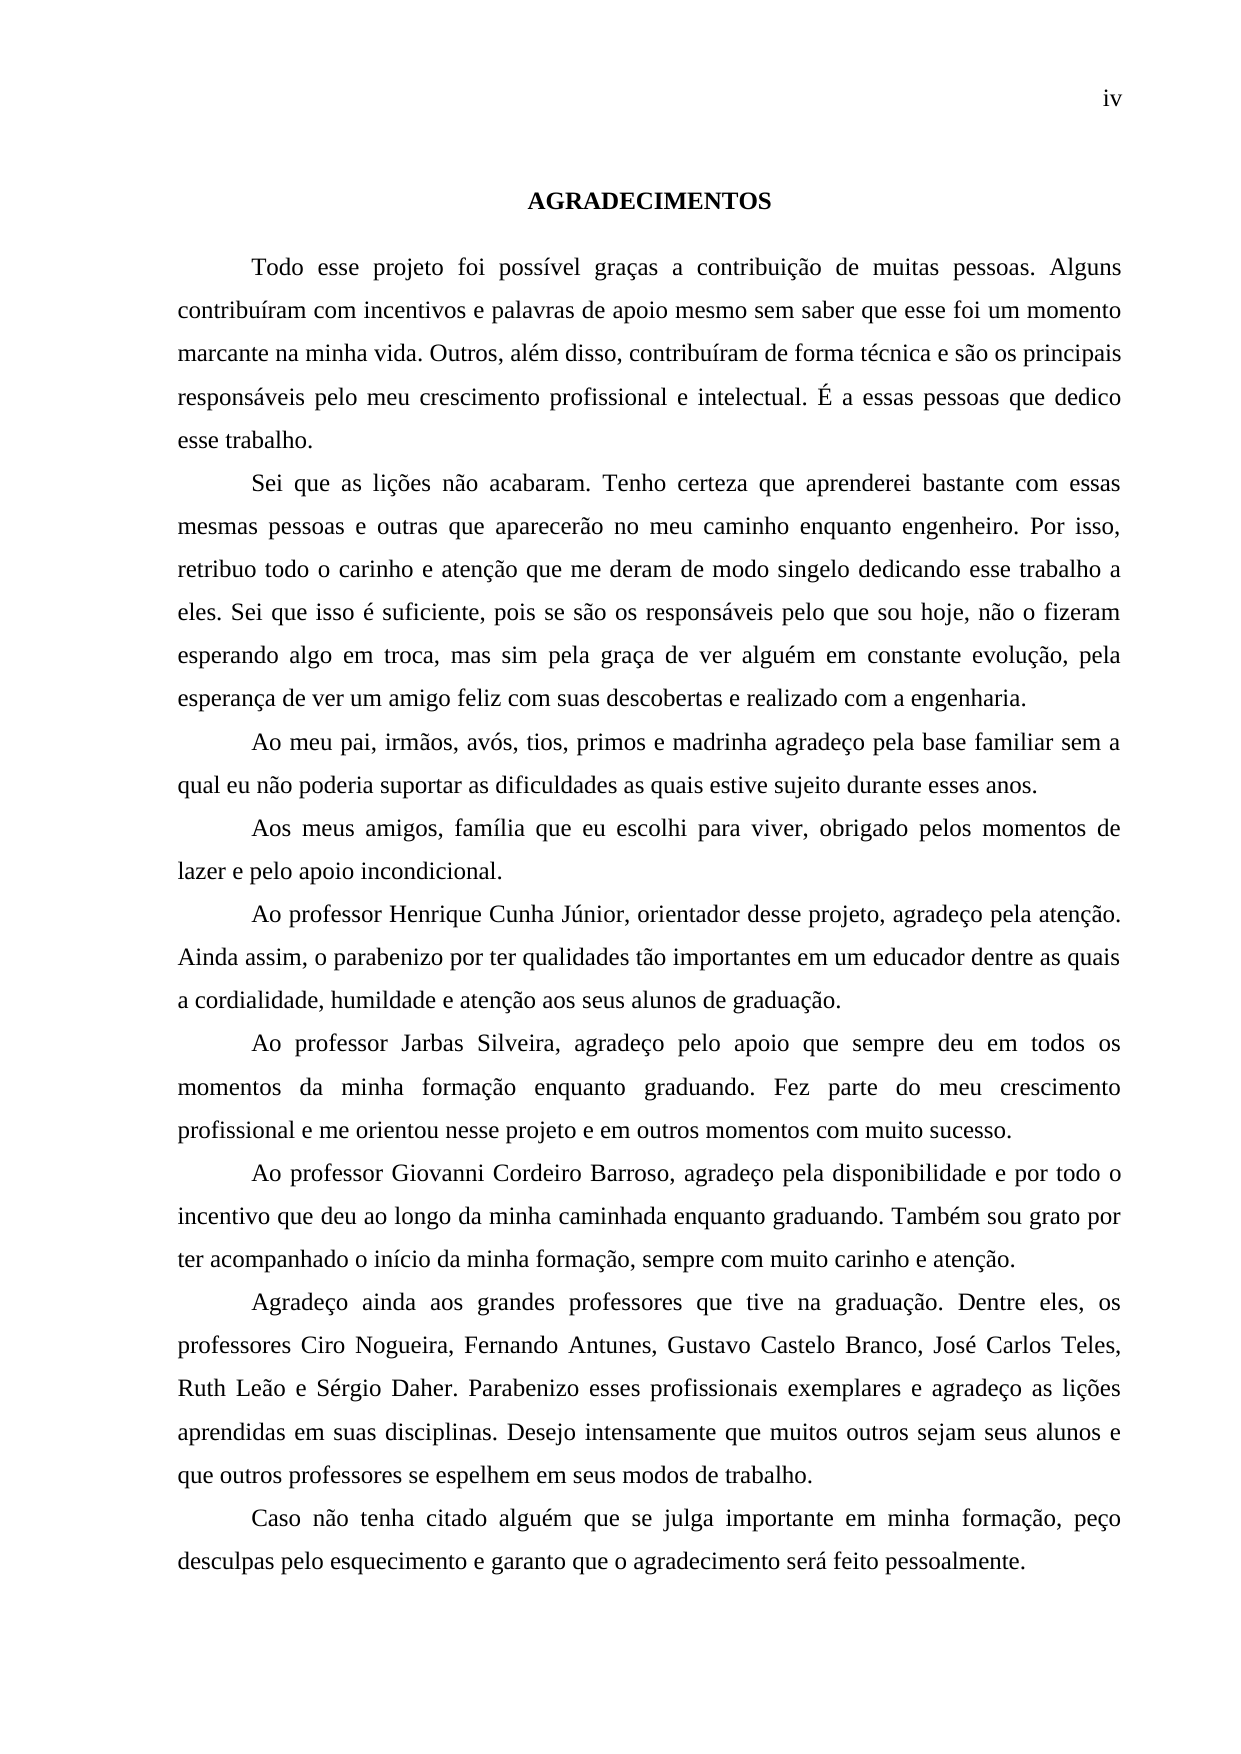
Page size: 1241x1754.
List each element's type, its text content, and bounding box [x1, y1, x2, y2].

text Aos meus amigos, família que eu escolhi para viver, obrigado pelos momentos de lazer e pelo apoio incondicional. [177, 813, 1122, 885]
text Todo esse projeto foi possível graças a contribuição de muitas pessoas. Alguns contribuíram com incentivos e palavras de apoio mesmo sem saber que esse foi um momento marcante na minha vida. Outros, além disso, contribuíram de forma técnica e são os principais responsáveis pelo meu crescimento profissional e intelectual. É a essas pessoas que dedico esse trabalho. [177, 252, 1122, 453]
text AGRADECIMENTOS [177, 177, 1122, 215]
text Ao meu pai, irmãos, avós, tios, primos e madrinha agradeço pela base familiar sem a qual eu não poderia suportar as dificuldades as quais estive sujeito durante esses anos. [177, 727, 1122, 798]
text Ao professor Giovanni Cordeiro Barroso, agradeço pela disponibilidade e por todo o incentivo que deu ao longo da minha caminhada enquanto graduando. Também sou grato por ter acompanhado o início da minha formação, sempre com muito carinho e atenção. [177, 1158, 1122, 1273]
text Ao professor Henrique Cunha Júnior, orientador desse projeto, agradeço pela atenção. Ainda assim, o parabenizo por ter qualidades tão importantes em um educador dentre as quais a cordialidade, humildade e atenção aos seus alunos de graduação. [177, 899, 1122, 1014]
text Ao professor Jarbas Silveira, agradeço pelo apoio que sempre deu em todos os momentos da minha formação enquanto graduando. Fez parte do meu crescimento profissional e me orientou nesse projeto e em outros momentos com muito sucesso. [177, 1028, 1122, 1143]
text Sei que as lições não acabaram. Tenho certeza que aprenderei bastante com essas mesmas pessoas e outras que aparecerão no meu caminho enquanto engenheiro. Por isso, retribuo todo o carinho e atenção que me deram de modo singelo dedicando esse trabalho a eles. Sei que isso é suficiente, pois se são os responsáveis pelo que sou hoje, não o fizeram esperando algo em troca, mas sim pela graça de ver alguém em constante evolução, pela esperança de ver um amigo feliz com suas descobertas e realizado com a engenharia. [177, 468, 1122, 712]
text Agradeço ainda aos grandes professores que tive na graduação. Dentre eles, os professores Ciro Nogueira, Fernando Antunes, Gustavo Castelo Branco, José Carlos Teles, Ruth Leão e Sérgio Daher. Parabenizo esses profissionais exemplares e agradeço as lições aprendidas em suas disciplinas. Desejo intensamente que muitos outros sejam seus alunos e que outros professores se espelhem em seus modos de trabalho. [177, 1287, 1122, 1488]
text Caso não tenha citado alguém que se julga importante em minha formação, peço desculpas pelo esquecimento e garanto que o agradecimento será feito pessoalmente. [177, 1503, 1122, 1575]
